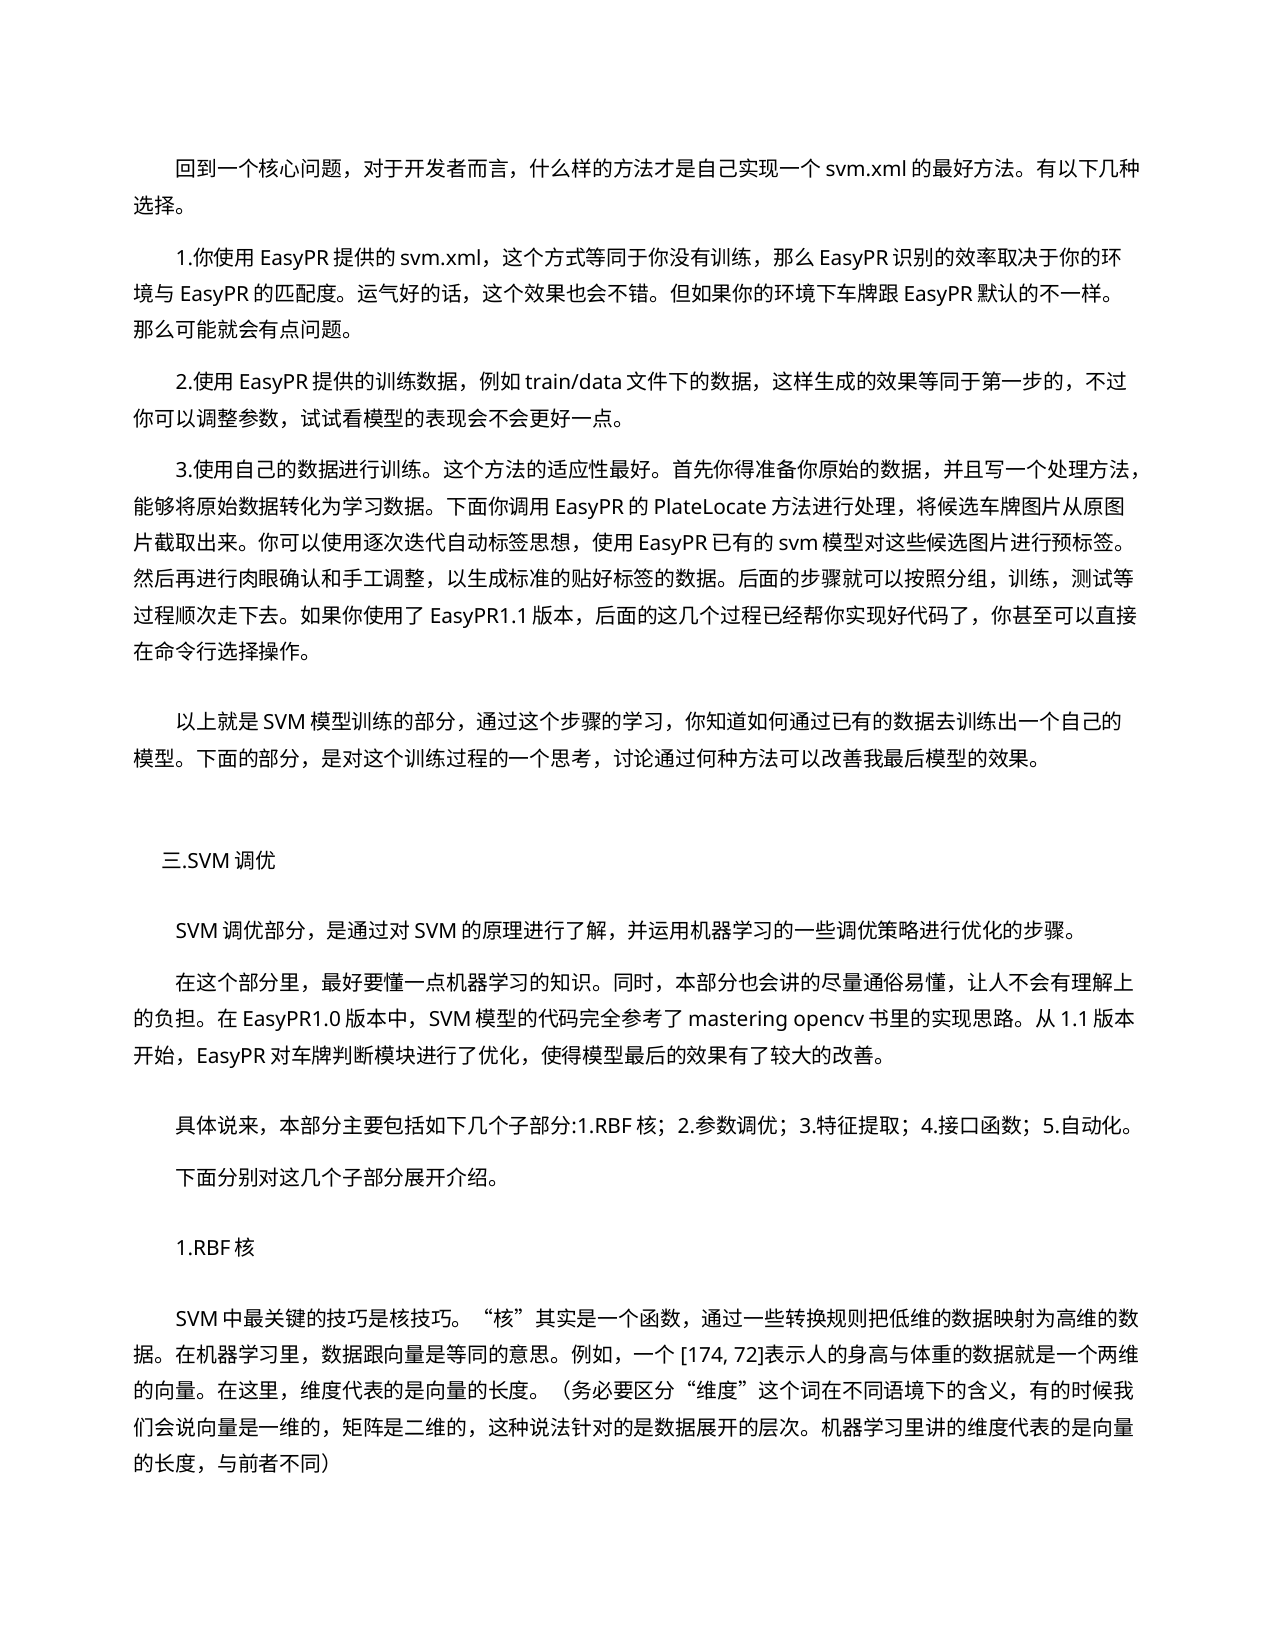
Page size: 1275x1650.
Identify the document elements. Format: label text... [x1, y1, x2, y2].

text 2.使用EasyPR提供的训练数据，例如train/data文件下的数据，这样生成的效果等同于第一步的，不过你可以调整参数，试试看模型的表现会不会更好一点。 [134, 365, 1141, 432]
text 下面分别对这几个子部分展开介绍。 1.RBF核 SVM中最关键的技巧是核技巧。“核”其实是一个函数，通过一些转换规则把低维的数据映射为高维的数据。在机器学习里，数据跟向量是等同的意思。例如，一个 [174, 72]表示人的身高与体重的数据就是一个两维的向量。在这里，维度代表的是向量的长度。（务必要区分“维度”这个词在不同语境下的含义，有的时候我们会说向量是一维的，矩阵是二维的，这种说法针对的是数据展开的层次。机器学习里讲的维度代表的是向量的长度，与前者不同） [134, 1161, 1141, 1477]
text 1.你使用EasyPR提供的svm.xml，这个方式等同于你没有训练，那么EasyPR识别的效率取决于你的环境与EasyPR的匹配度。运气好的话，这个效果也会不错。但如果你的环境下车牌跟EasyPR默认的不一样。那么可能就会有点问题。 [134, 241, 1141, 344]
text 在这个部分里，最好要懂一点机器学习的知识。同时，本部分也会讲的尽量通俗易懂，让人不会有理解上的负担。在EasyPR1.0版本中，SVM模型的代码完全参考了mastering opencv书里的实现思路。从1.1版本开始，EasyPR对车牌判断模块进行了优化，使得模型最后的效果有了较大的改善。 具体说来，本部分主要包括如下几个子部分:1.RBF核；2.参数调优；3.特征提取；4.接口函数；5.自动化。 [134, 966, 1141, 1140]
text 3.使用自己的数据进行训练。这个方法的适应性最好。首先你得准备你原始的数据，并且写一个处理方法，能够将原始数据转化为学习数据。下面你调用EasyPR的PlateLocate方法进行处理，将候选车牌图片从原图片截取出来。你可以使用逐次迭代自动标签思想，使用EasyPR已有的svm模型对这些候选图片进行预标签。然后再进行肉眼确认和手工调整，以生成标准的贴好标签的数据。后面的步骤就可以按照分组，训练，测试等过程顺次走下去。如果你使用了EasyPR1.1版本，后面的这几个过程已经帮你实现好代码了，你甚至可以直接在命令行选择操作。 以上就是SVM模型训练的部分，通过这个步骤的学习，你知道如何通过已有的数据去训练出一个自己的模型。下面的部分，是对这个训练过程的一个思考，讨论通过何种方法可以改善我最后模型的效果。 [134, 454, 1141, 772]
text 回到一个核心问题，对于开发者而言，什么样的方法才是自己实现一个svm.xml的最好方法。有以下几种选择。 [134, 118, 1141, 219]
text 三.SVM调优 SVM调优部分，是通过对SVM的原理进行了解，并运用机器学习的一些调优策略进行优化的步骤。 [134, 844, 1141, 945]
